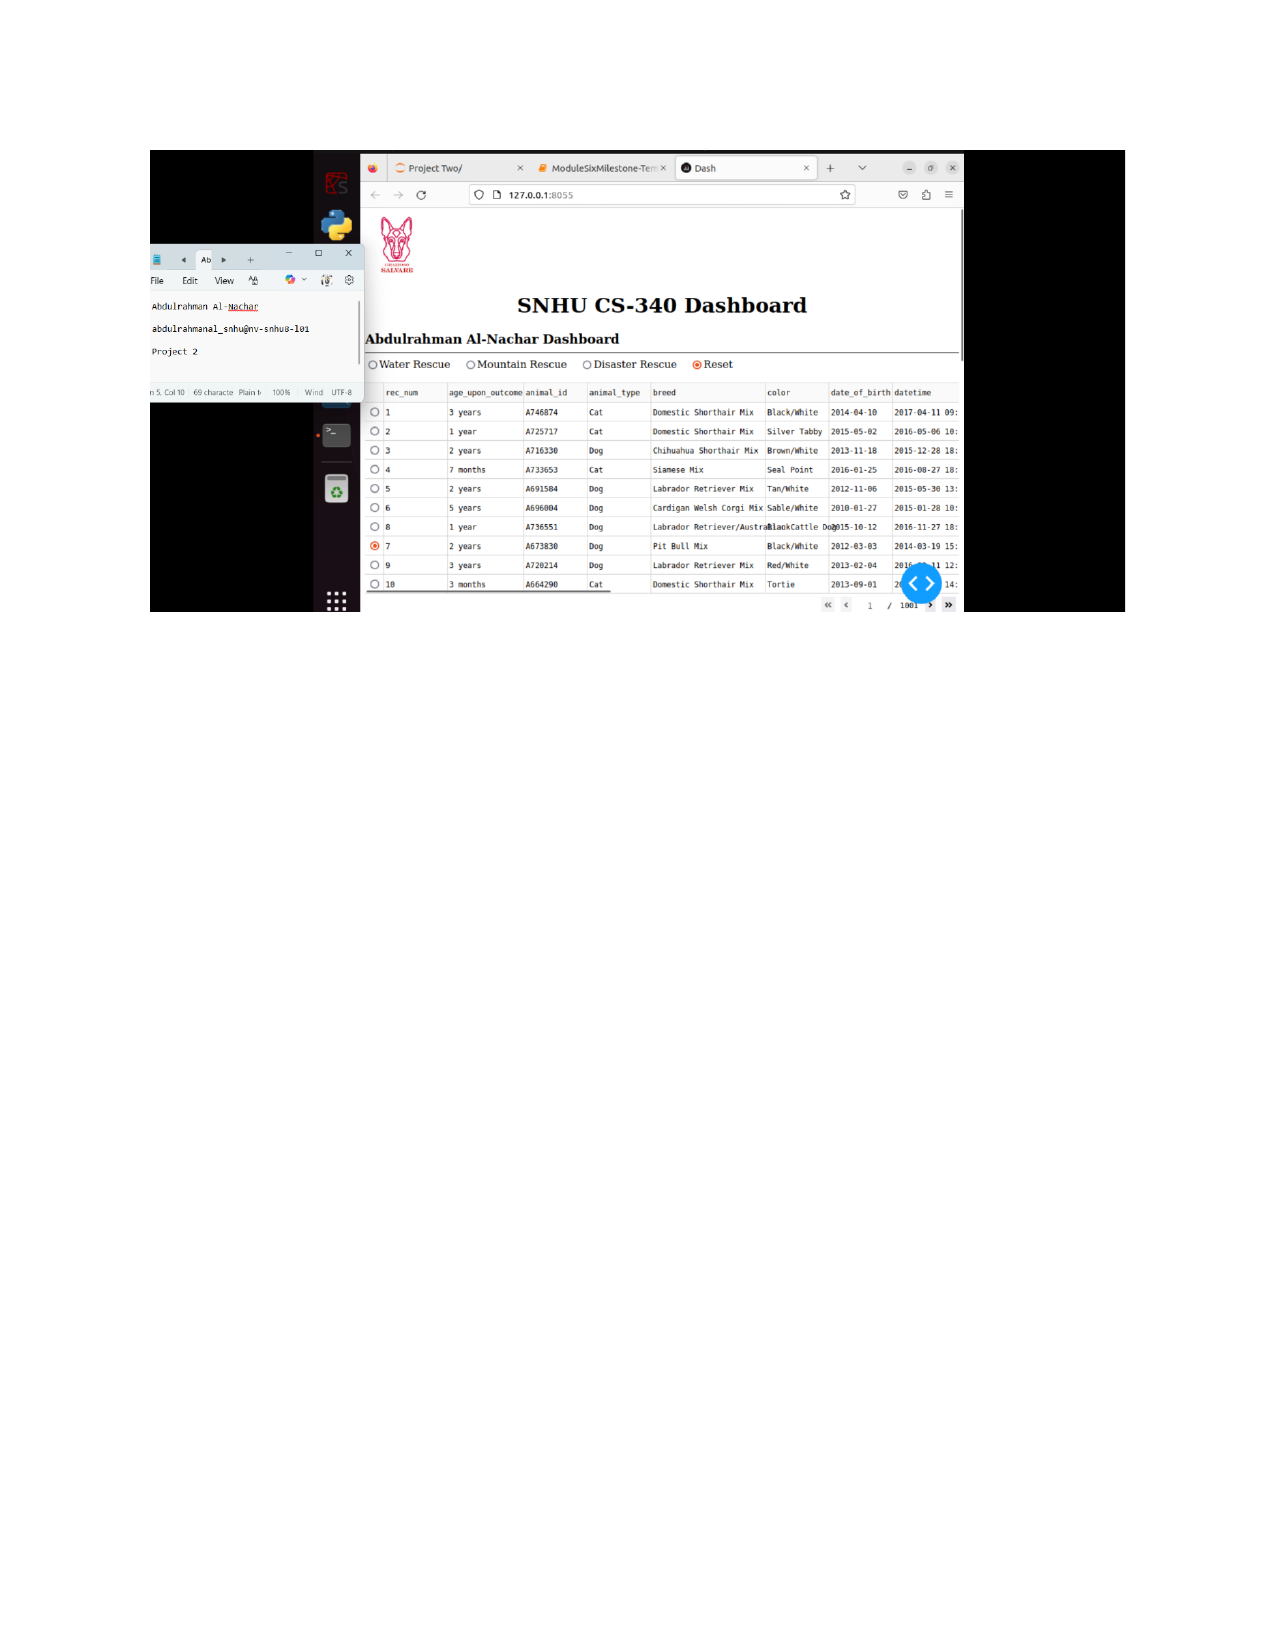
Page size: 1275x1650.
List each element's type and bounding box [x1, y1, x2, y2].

picture [150, 150, 1125, 612]
